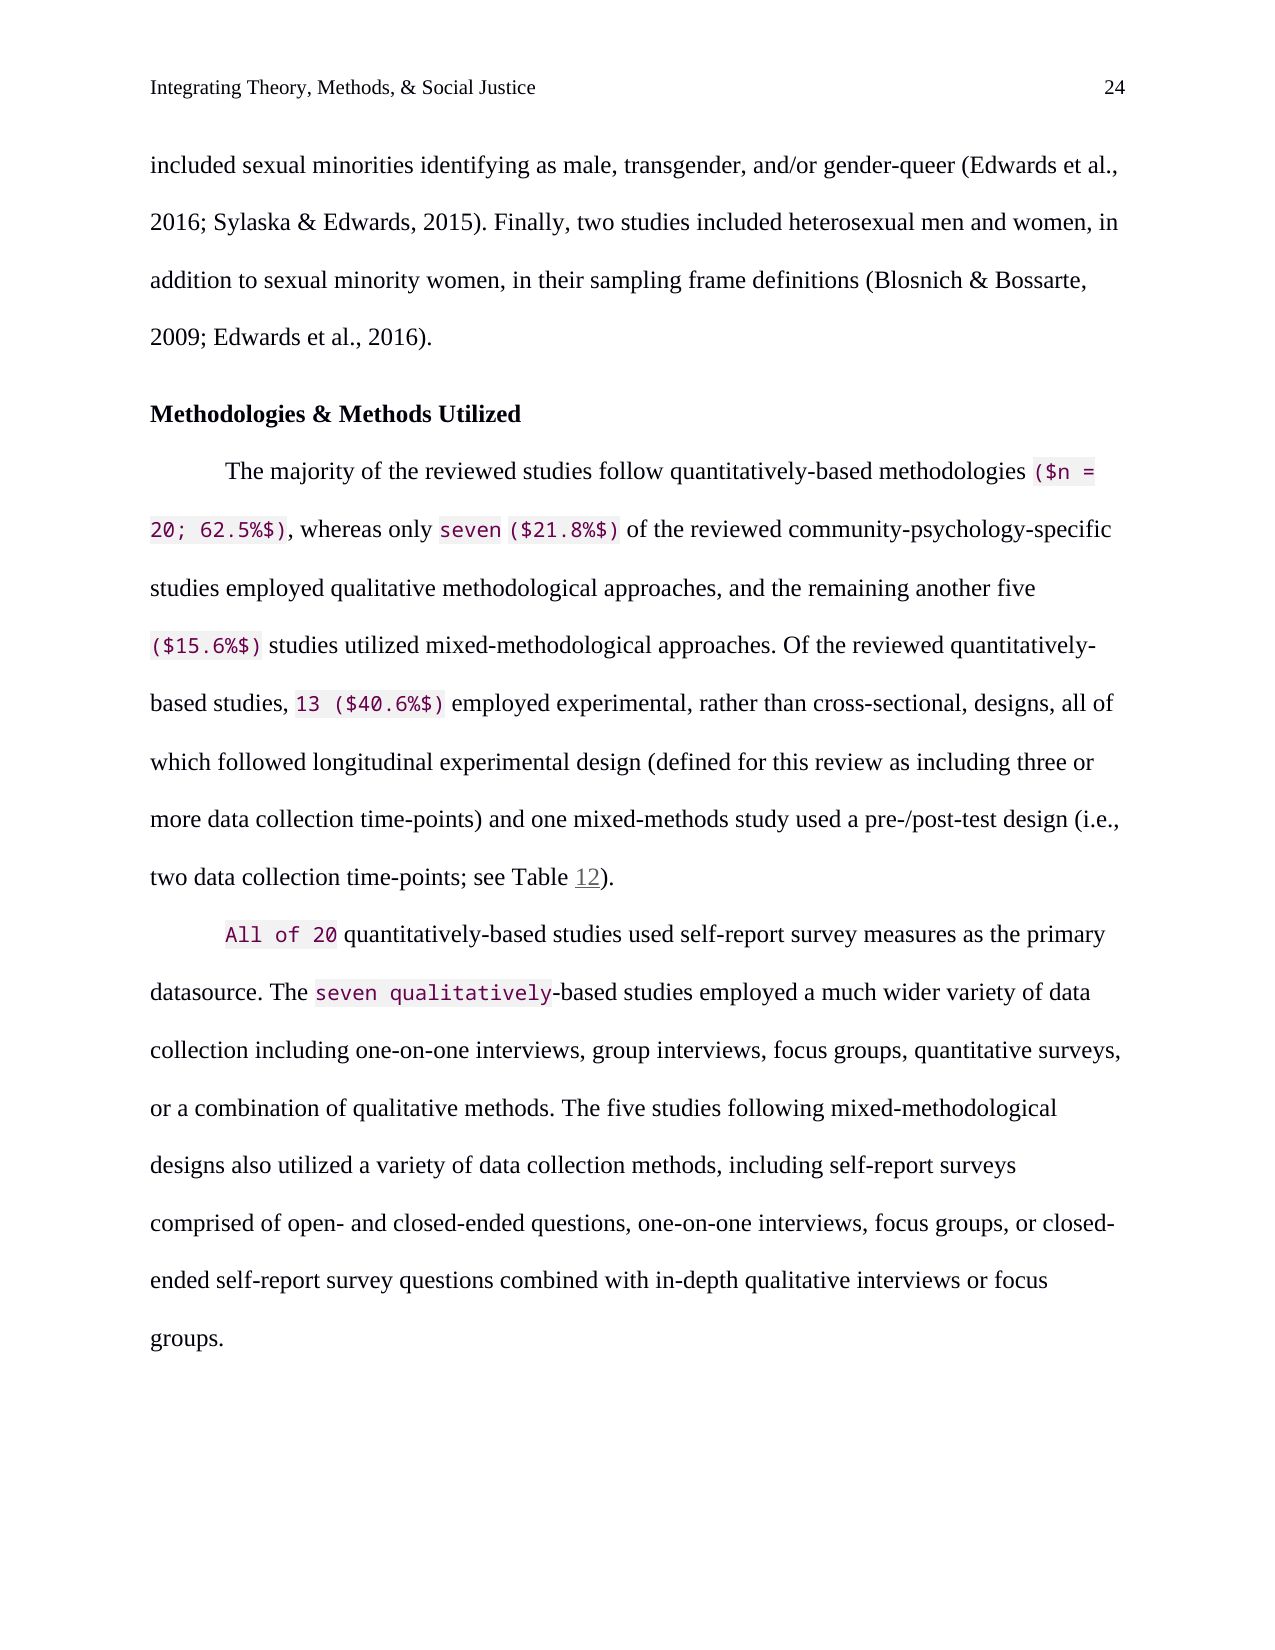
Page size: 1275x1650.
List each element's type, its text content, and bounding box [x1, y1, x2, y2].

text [150, 150, 1125, 351]
subtitle Methodologies & Methods Utilized [150, 399, 1125, 427]
text All of 20 quantitatively-based studies used self-report survey measures as the primary datasource. The seven qualitatively-based studies employed a much wider variety of data collection including one-on-one interviews, group interviews, focus groups, quantitative surveys, or a combination of qualitative methods. The five studies following mixed-methodological designs also utilized a variety of data collection methods, including self-report surveys comprised of open- and closed-ended questions, one-on-one interviews, focus groups, or closed-ended self-report survey questions combined with in-depth qualitative interviews or focus groups. [150, 919, 1125, 1352]
text The majority of the reviewed studies follow quantitatively-based methodologies ($n = 20; 62.5%$), whereas only seven ($21.8%$) of the reviewed community-psychology-specific studies employed qualitative methodological approaches, and the remaining another five ($15.6%$) studies utilized mixed-methodological approaches. Of the reviewed quantitatively-based studies, 13 ($40.6%$) employed experimental, rather than cross-sectional, designs, all of which followed longitudinal experimental design (defined for this review as including three or more data collection time-points) and one mixed-methods study used a pre-/post-test design (i.e., two data collection time-points; see Table 12). [150, 456, 1125, 890]
